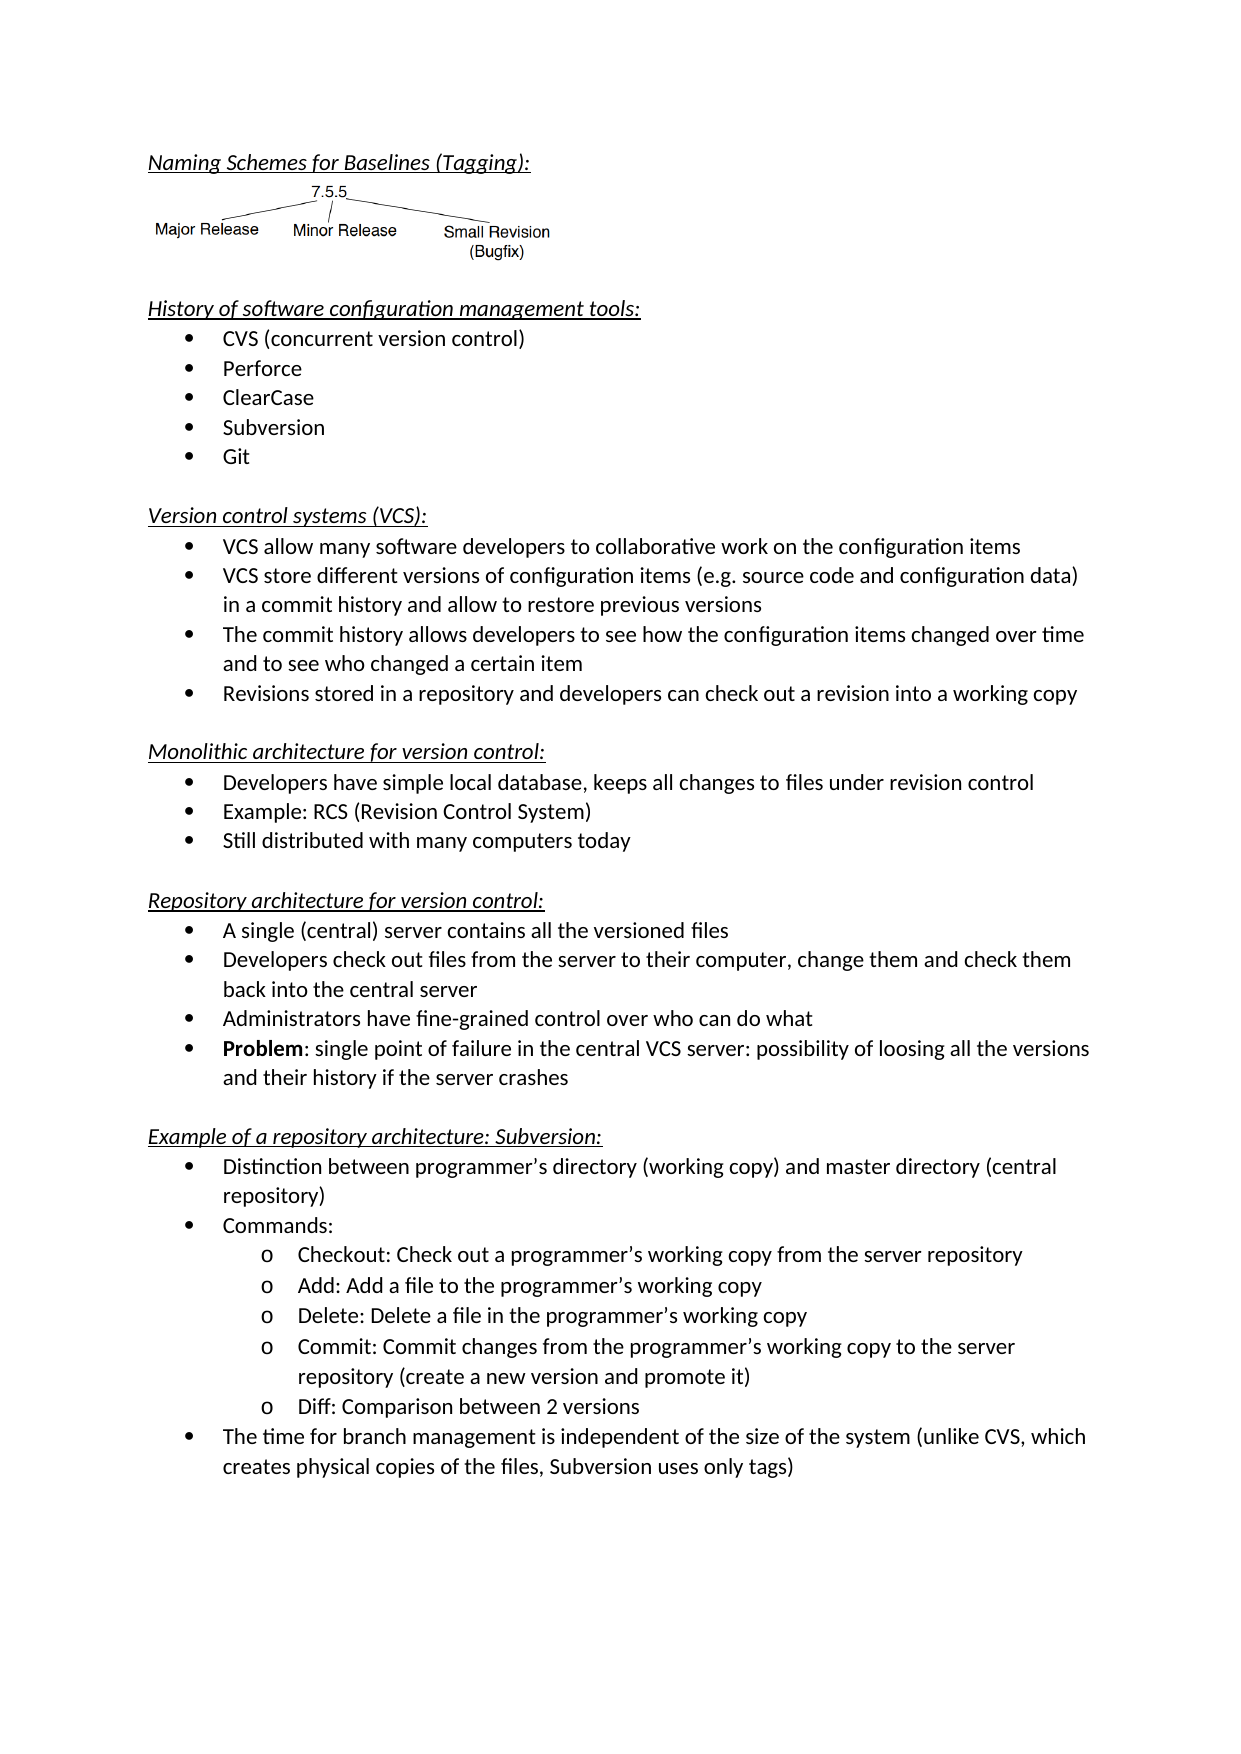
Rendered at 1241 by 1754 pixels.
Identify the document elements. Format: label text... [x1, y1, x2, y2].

list Add: Add a file to the programmer’s working copy [260, 1271, 1093, 1300]
list Diff: Comparison between 2 versions [260, 1392, 1093, 1421]
list Distinction between programmer’s directory (working copy) and master directory (central repository) [185, 1152, 1093, 1209]
text Monolithic architecture for version control: [148, 737, 1093, 765]
list Perforce [185, 354, 1093, 382]
list Delete: Delete a file in the programmer’s working copy [260, 1301, 1093, 1331]
list The time for branch management is independent of the size of the system (unlike CVS, which creates physical copies of the files, Subversion uses only tags) [185, 1422, 1093, 1480]
list The commit history allows developers to see how the configuration items changed over time and to see who changed a certain item [185, 620, 1093, 677]
list Problem: single point of failure in the central VCS server: possibility of loosing all the versions and their history if the server crashes [185, 1034, 1093, 1091]
list Commands: [185, 1211, 1093, 1239]
list Git [185, 442, 1093, 470]
list Administrators have fine-grained control over who can do what [185, 1004, 1093, 1032]
text History of software configuration management tools: [148, 294, 1093, 322]
list Revisions stored in a repository and developers can check out a revision into a working copy [185, 679, 1093, 707]
text Naming Schemes for Baselines (Tagging): [148, 148, 1093, 176]
text Version control systems (VCS): [148, 502, 1093, 529]
list Example: RCS (Revision Control System) [185, 797, 1093, 825]
list VCS allow many software developers to collaborative work on the configuration items [185, 532, 1093, 560]
list Developers check out files from the server to their computer, change them and check them back into the central server [185, 946, 1093, 1003]
list Developers have simple local database, keeps all changes to files under revision control [185, 768, 1093, 796]
list VCS store different versions of configuration items (e.g. source code and configuration data) in a commit history and allow to restore previous versions [185, 561, 1093, 618]
picture [147, 177, 555, 262]
list A single (central) server contains all the versioned files [185, 916, 1093, 944]
text Example of a repository architecture: Subversion: [148, 1122, 1093, 1150]
text Repository architecture for version control: [148, 886, 1093, 914]
list CVS (concurrent version control) [185, 324, 1093, 352]
list Commit: Commit changes from the programmer’s working copy to the server repository (create a new version and promote it) [260, 1332, 1093, 1391]
list Subversion [185, 413, 1093, 441]
list Still distributed with many computers today [185, 826, 1093, 854]
list Checkout: Check out a programmer’s working copy from the server repository [260, 1240, 1093, 1269]
list ClearCase [185, 383, 1093, 411]
